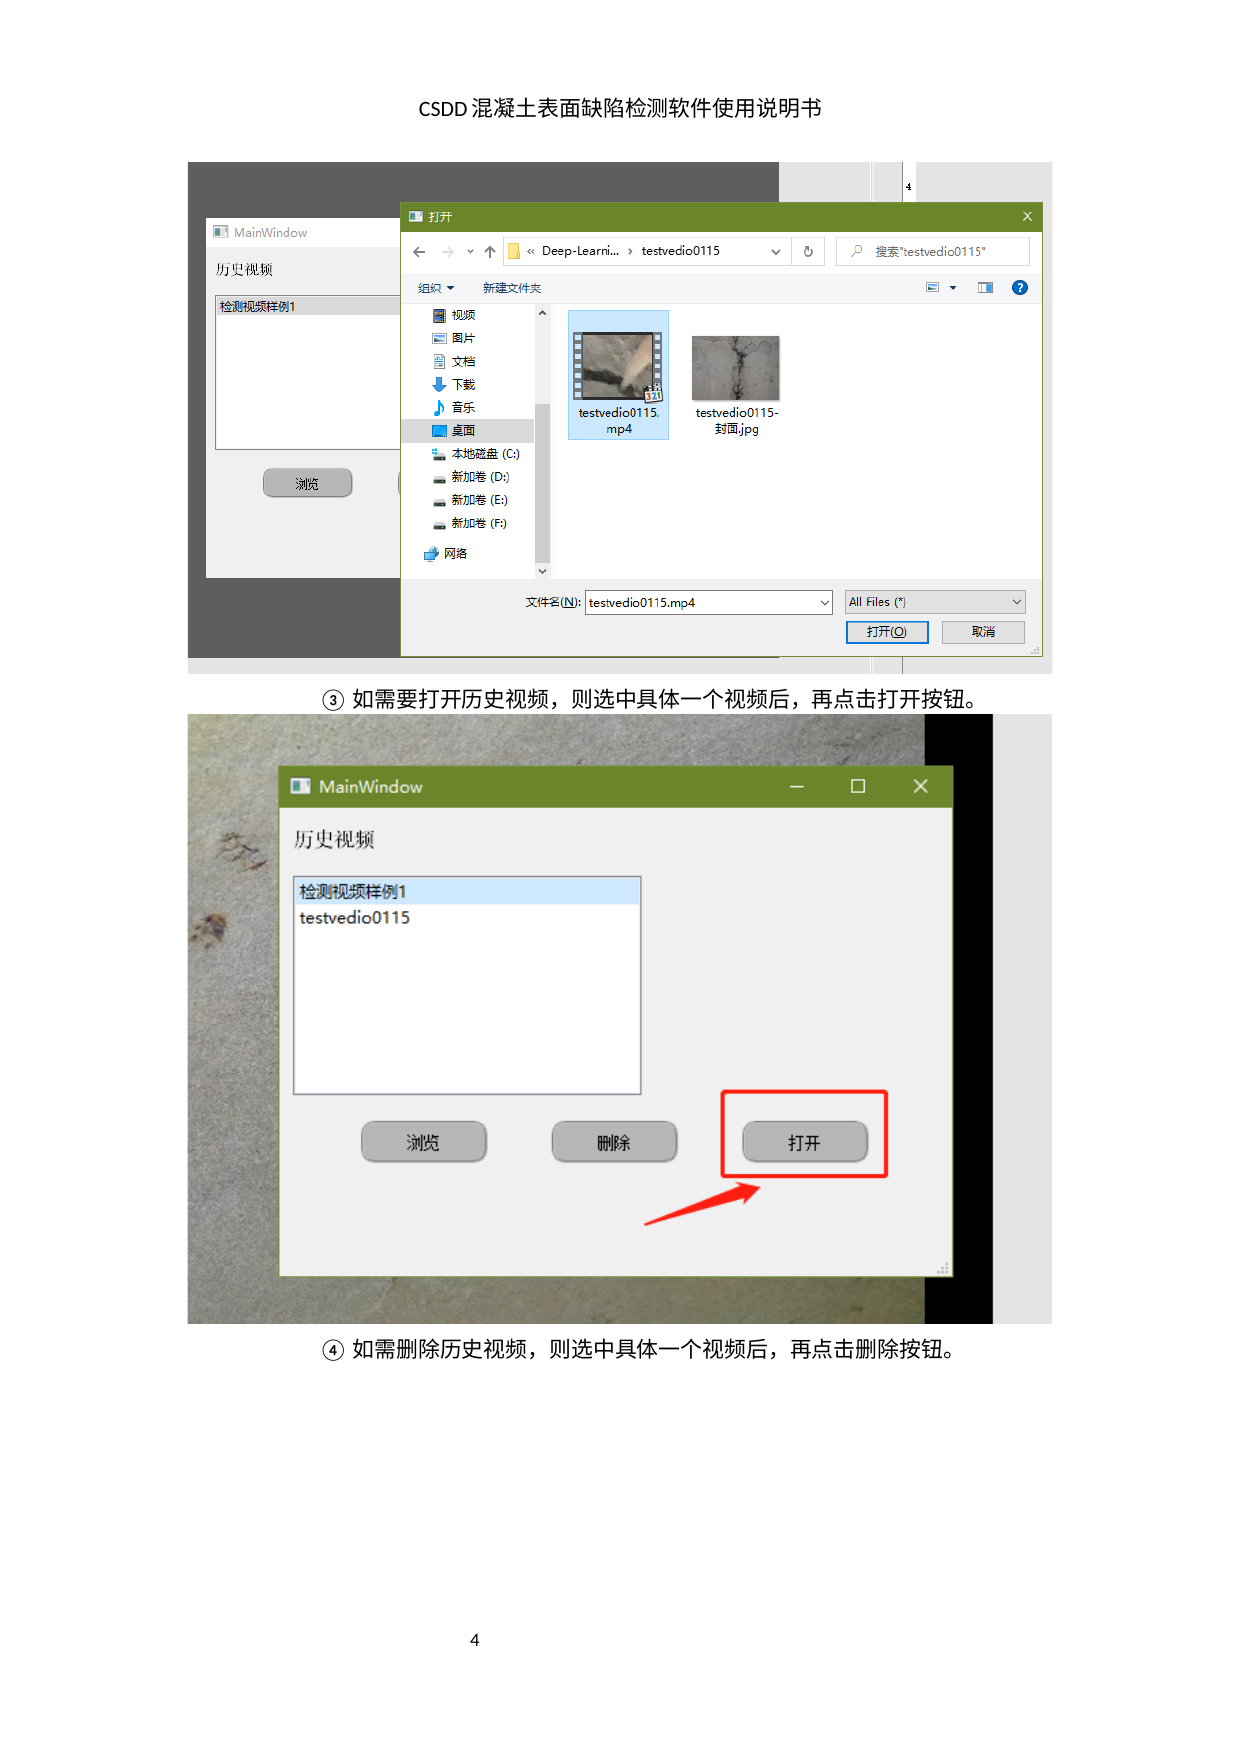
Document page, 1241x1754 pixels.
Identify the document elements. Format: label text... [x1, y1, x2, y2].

list ③如需要打开历史视频，则选中具体一个视频后，再点击打开按钮。 [275, 682, 1053, 714]
picture [187, 162, 1053, 674]
picture [187, 714, 1053, 1324]
list ④如需删除历史视频，则选中具体一个视频后，再点击删除按钮。 [275, 1332, 1053, 1364]
